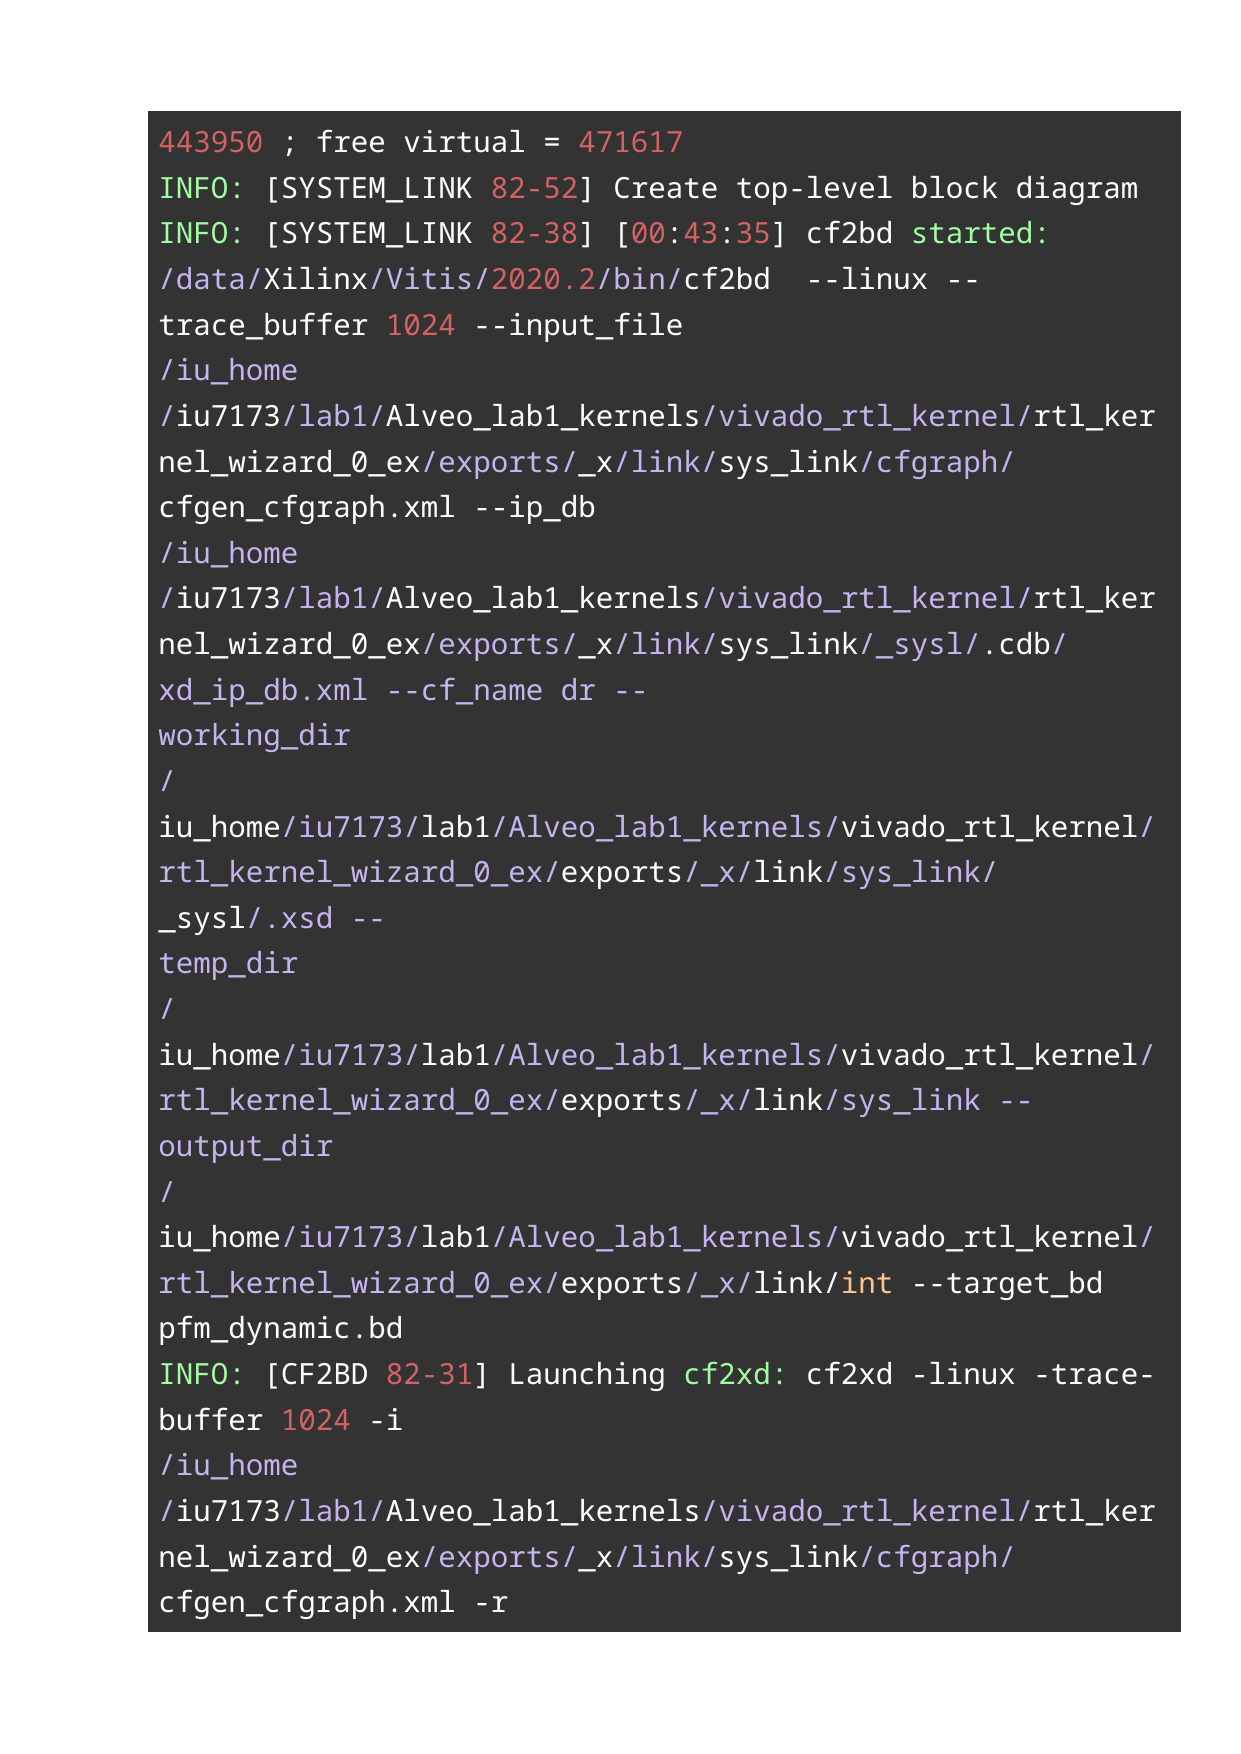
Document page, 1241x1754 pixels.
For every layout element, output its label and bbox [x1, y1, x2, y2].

table_header [148, 111, 1181, 1632]
